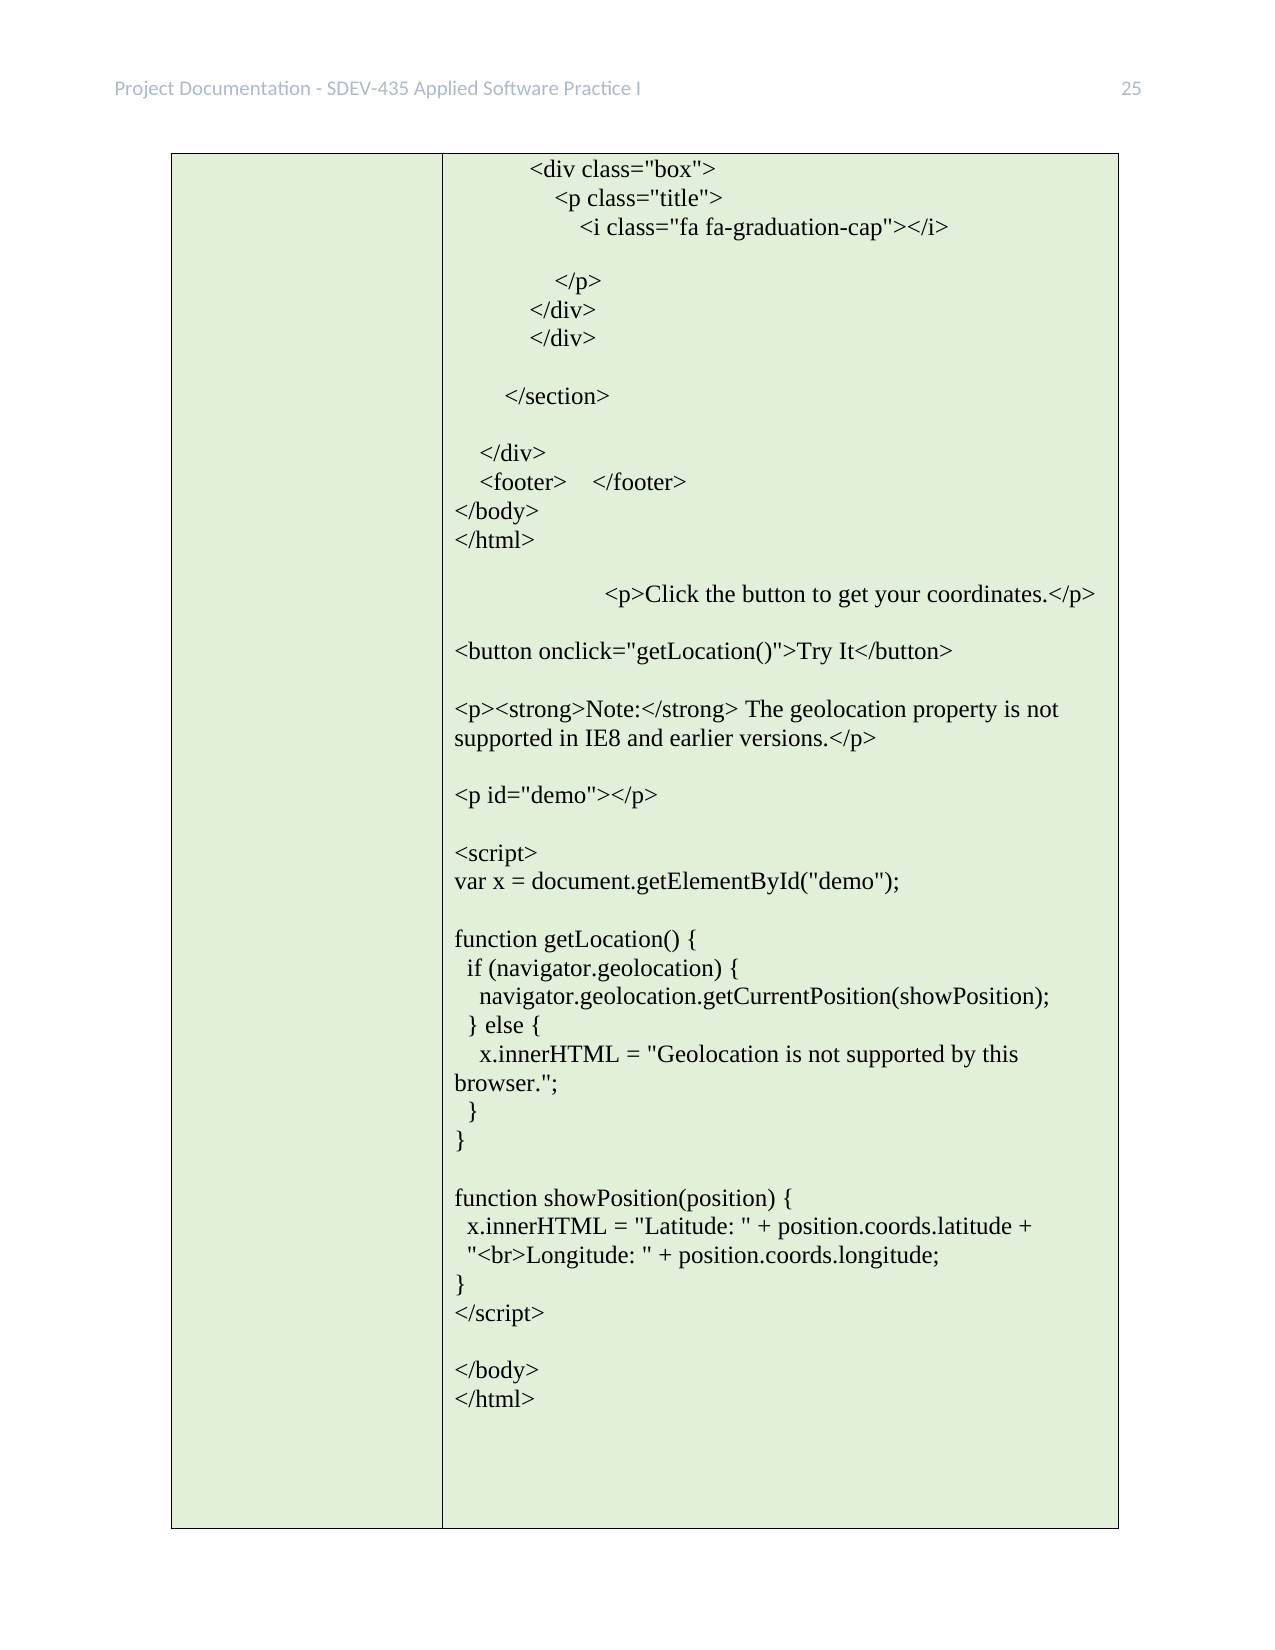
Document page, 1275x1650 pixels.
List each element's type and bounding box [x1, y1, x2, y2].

table_cell [172, 154, 442, 1528]
table_cell [443, 154, 1118, 1528]
